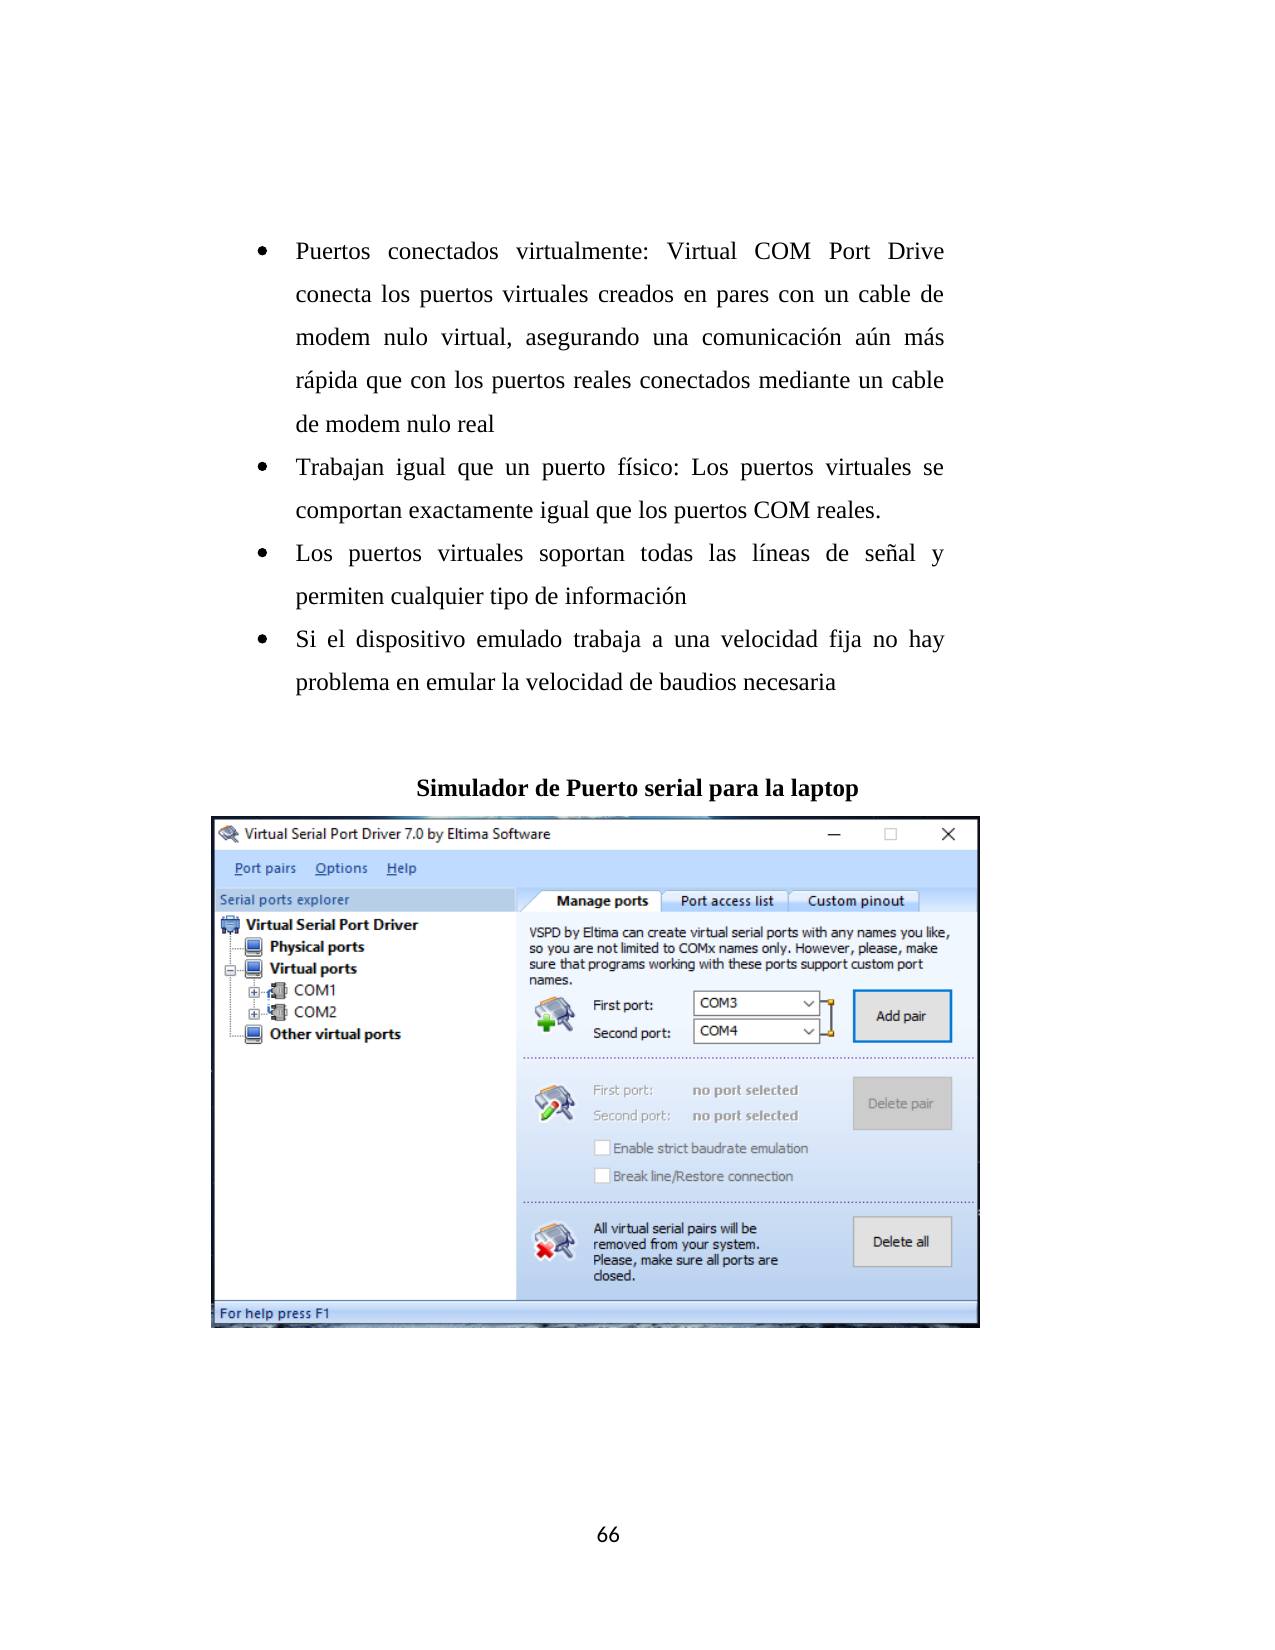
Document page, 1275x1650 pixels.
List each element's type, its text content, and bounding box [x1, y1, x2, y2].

text Simulador de Puerto serial para la laptop [177, 773, 1098, 801]
picture [211, 816, 980, 1328]
list Si el dispositivo emulado trabaja a una velocidad fija no hay problema en emular la velocidad de baudios necesaria [258, 624, 945, 696]
list Los puertos virtuales soportan todas las líneas de señal y permiten cualquier tipo de información [258, 538, 945, 610]
list Trabajan igual que un puerto físico: Los puertos virtuales se comportan exactamente igual que los puertos COM reales. [258, 452, 945, 524]
list Puertos conectados virtualmente: Virtual COM Port Drive conecta los puertos virtuales creados en pares con un cable de modem nulo virtual, asegurando una comunicación aún más rápida que con los puertos reales conectados mediante un cable de modem nulo real [258, 236, 945, 437]
